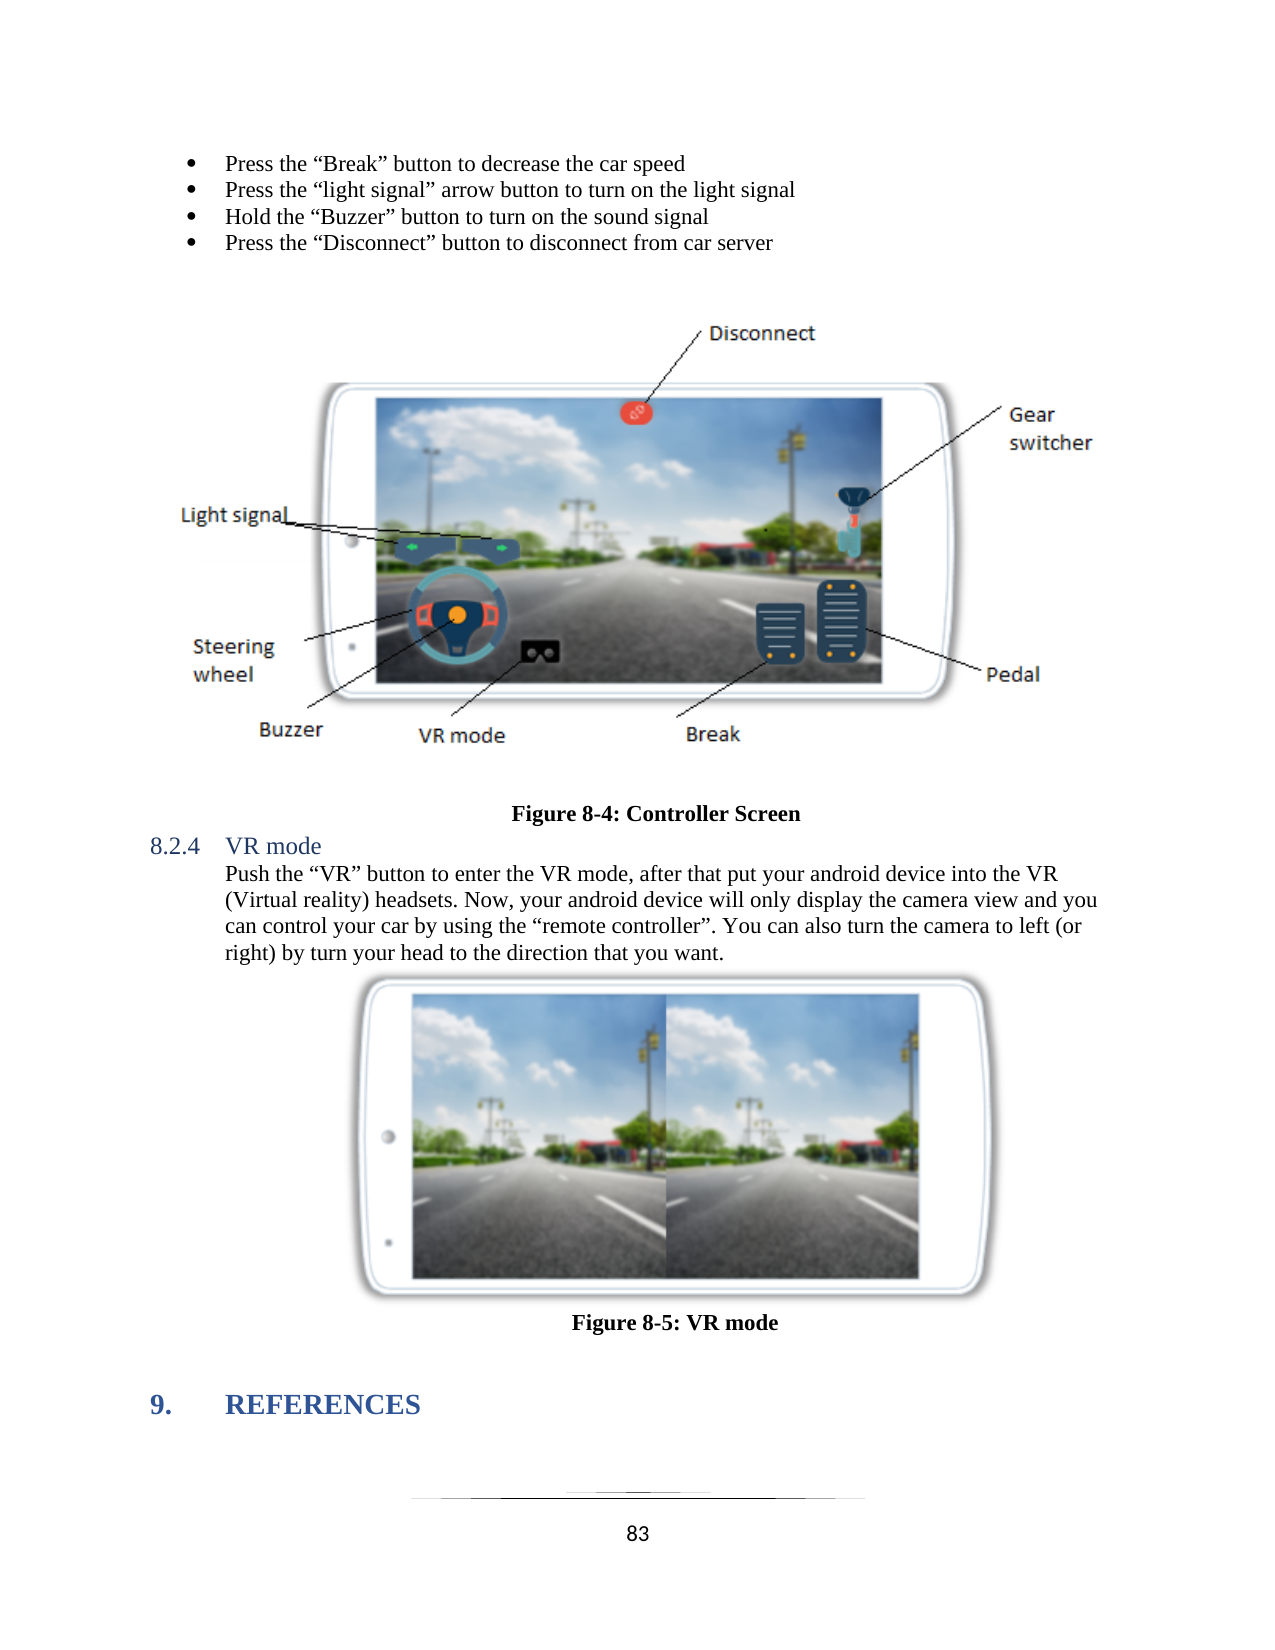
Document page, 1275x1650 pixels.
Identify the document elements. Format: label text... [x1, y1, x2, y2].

list Press the “Disconnect” button to disconnect from car server [187, 229, 1125, 255]
text Figure 8-5: VR mode [225, 1309, 1125, 1335]
list Press the “light signal” arrow button to turn on the light signal [187, 176, 1125, 203]
subtitle VR mode [150, 831, 1125, 860]
text Push the “VR” button to enter the VR mode, after that put your android device into the VR (Virtual reality) headsets. Now, your android device will only display the camera view and you can control your car by using the “remote controller”. You can also turn the camera to left (or right) by turn your head to the direction that you want. [225, 860, 1125, 965]
picture [341, 965, 1009, 1309]
text Figure 8-4: Controller Screen [187, 801, 1125, 827]
subtitle References [150, 1387, 1125, 1420]
list Hold the “Buzzer” button to turn on the sound signal [187, 203, 1125, 229]
list Press the “Break” button to decrease the car speed [187, 150, 1125, 176]
picture [170, 281, 1105, 801]
